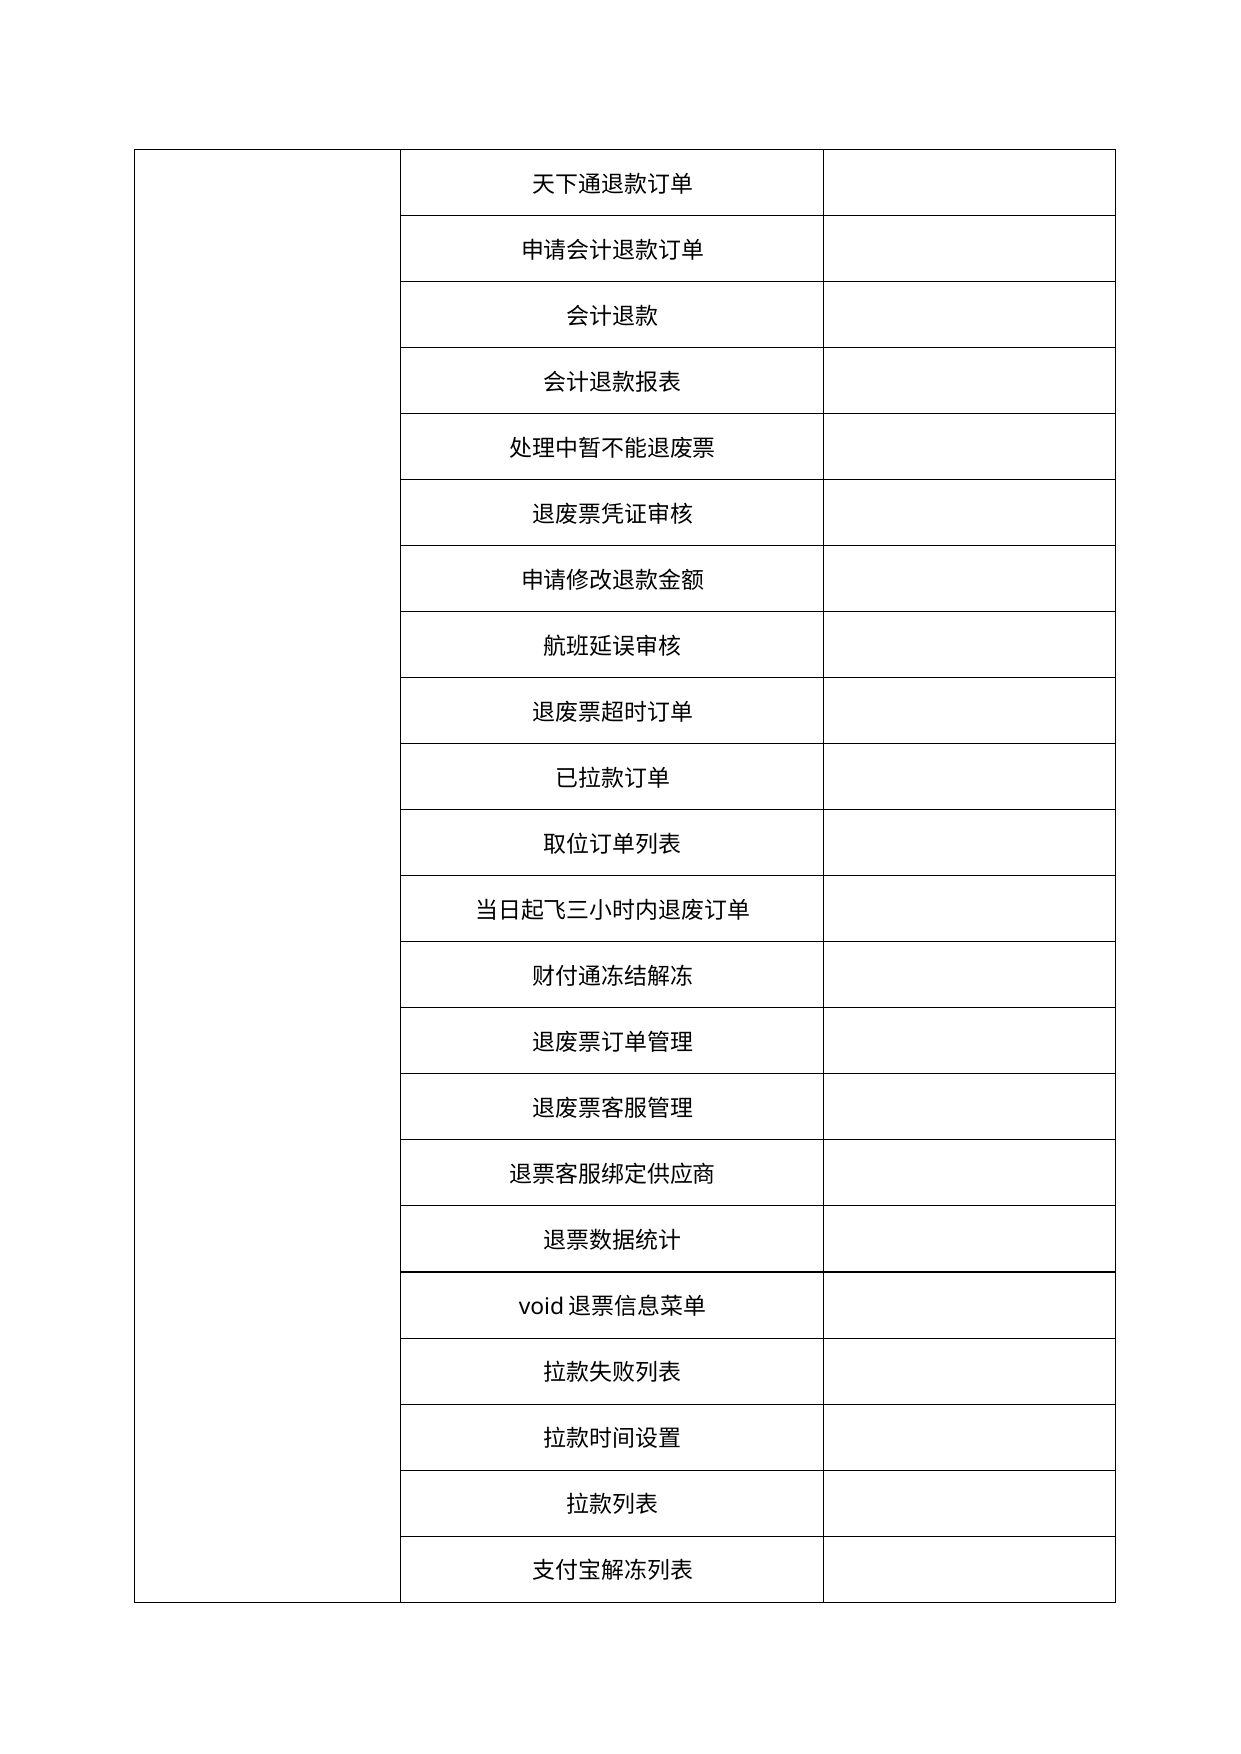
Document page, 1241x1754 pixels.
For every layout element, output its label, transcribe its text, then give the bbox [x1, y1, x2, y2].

table_cell [824, 810, 1115, 875]
table_cell [824, 1339, 1115, 1403]
table_cell [824, 744, 1115, 809]
table_cell [824, 414, 1115, 479]
table_cell [824, 282, 1115, 347]
table_cell 申请修改退款金额 [401, 546, 823, 611]
table_cell [824, 216, 1115, 281]
table_cell [824, 1405, 1115, 1469]
table_cell [824, 1074, 1115, 1139]
table_cell [824, 348, 1115, 413]
table_cell 当日起飞三小时内退废订单 [401, 876, 823, 941]
table_cell 退废票超时订单 [401, 678, 823, 743]
table_cell [824, 612, 1115, 677]
table_cell 处理中暂不能退废票 [401, 414, 823, 479]
table_cell [824, 876, 1115, 941]
table_cell [824, 150, 1115, 215]
table_cell 会计退款报表 [401, 348, 823, 413]
table_cell [824, 546, 1115, 611]
table_cell [824, 480, 1115, 545]
table_cell 退废票订单管理 [401, 1008, 823, 1073]
table_cell [824, 1537, 1115, 1602]
table_cell 会计退款 [401, 282, 823, 347]
table_cell [824, 678, 1115, 743]
table_cell 拉款失败列表 [401, 1339, 823, 1403]
table_cell 退票数据统计 [401, 1206, 823, 1271]
table_cell 拉款时间设置 [401, 1405, 823, 1469]
table_cell void退票信息菜单 [401, 1273, 823, 1337]
table_cell 天下通退款订单 [401, 150, 823, 215]
table_cell 退废票客服管理 [401, 1074, 823, 1139]
table_cell 财付通冻结解冻 [401, 942, 823, 1007]
table_cell 航班延误审核 [401, 612, 823, 677]
table_cell 申请会计退款订单 [401, 216, 823, 281]
table_cell 支付宝解冻列表 [401, 1537, 823, 1602]
table_cell [824, 1008, 1115, 1073]
table_cell [824, 1140, 1115, 1205]
table_cell 拉款列表 [401, 1471, 823, 1536]
table_cell 退废票凭证审核 [401, 480, 823, 545]
table_cell [824, 942, 1115, 1007]
table_cell [824, 1471, 1115, 1536]
table_cell 退票客服绑定供应商 [401, 1140, 823, 1205]
table_cell [824, 1273, 1115, 1337]
table_cell 已拉款订单 [401, 744, 823, 809]
table_cell [824, 1206, 1115, 1271]
table_cell 取位订单列表 [401, 810, 823, 875]
